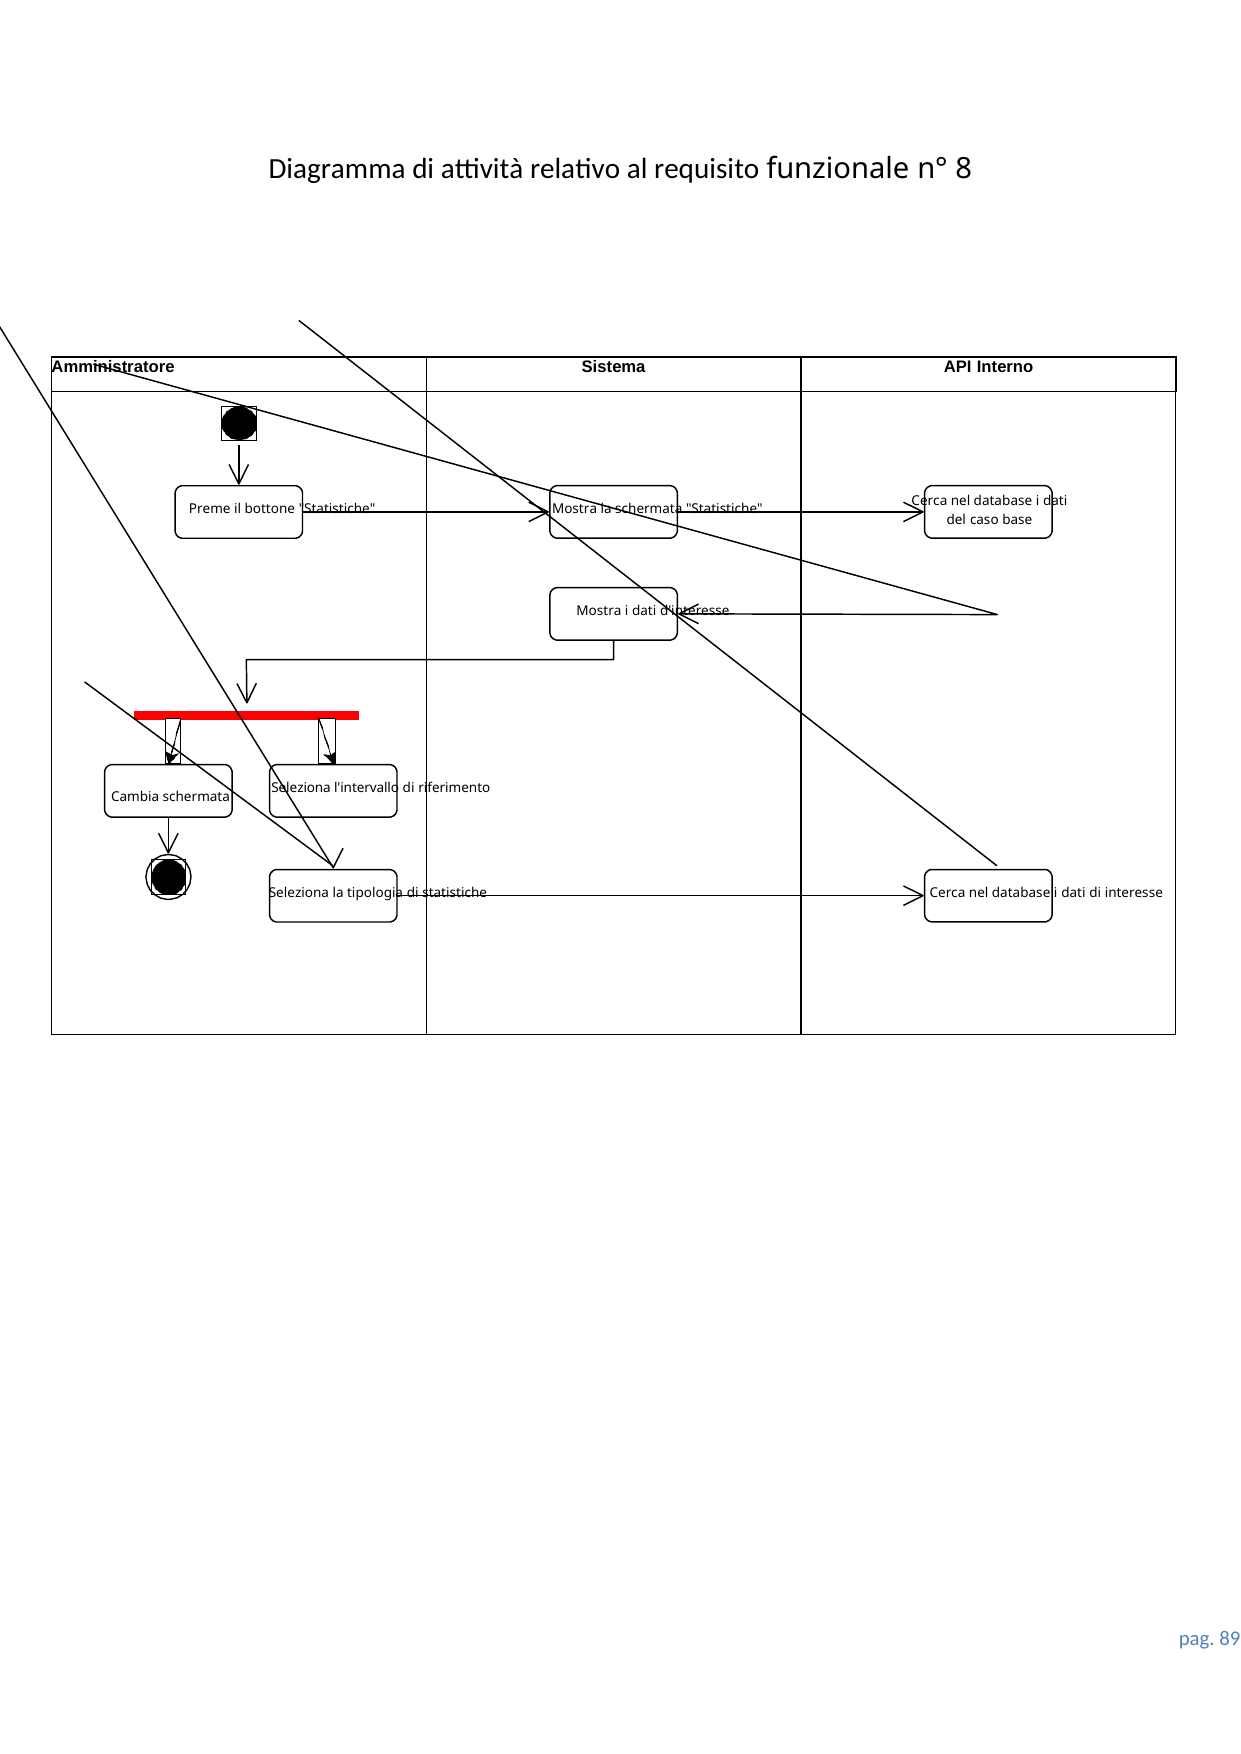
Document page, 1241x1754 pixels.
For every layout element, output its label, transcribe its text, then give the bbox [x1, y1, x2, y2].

picture [166, 744, 180, 763]
picture [152, 860, 185, 894]
picture [166, 719, 180, 750]
picture [222, 407, 256, 440]
picture [319, 719, 335, 763]
text Diagramma di attività relativo al requisito funzionale n° 8 [218, 148, 1022, 187]
